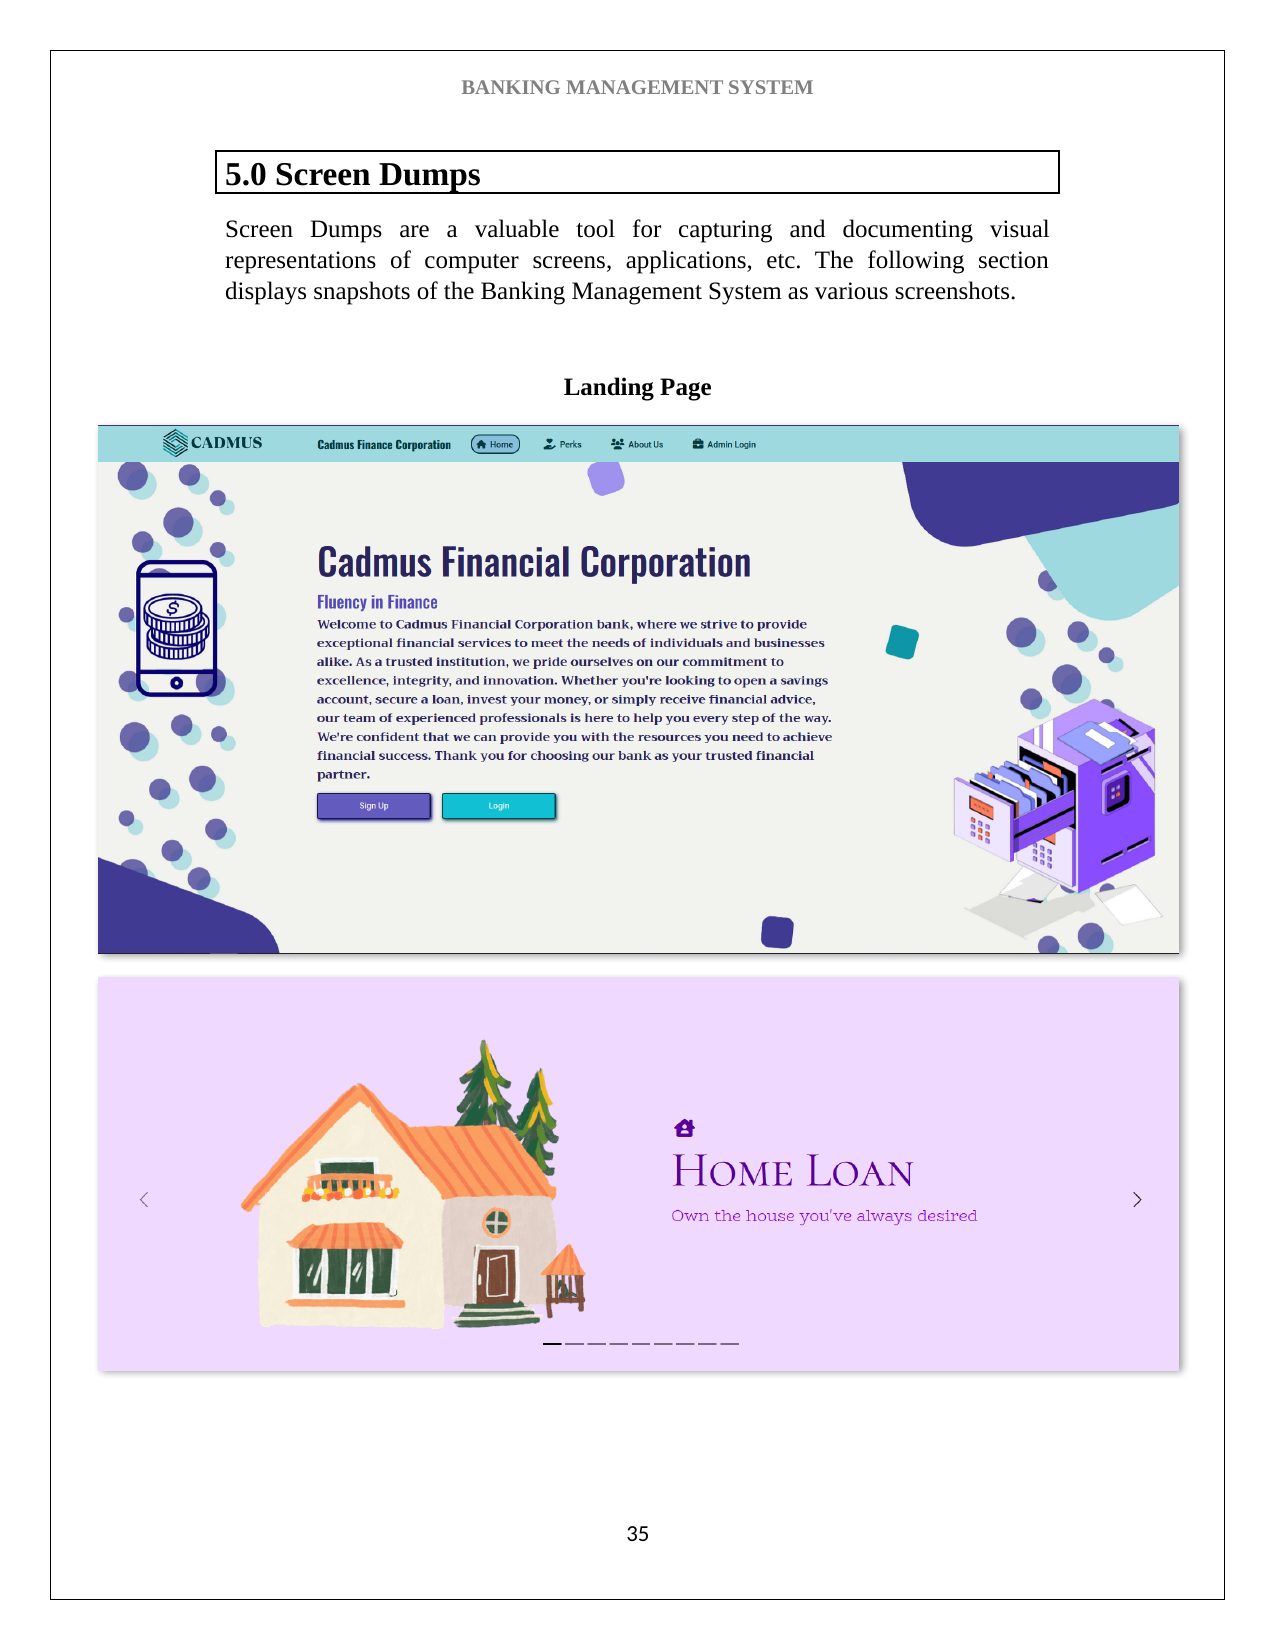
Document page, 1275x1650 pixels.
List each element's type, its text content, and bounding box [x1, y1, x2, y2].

subtitle 5.0 Screen Dumps [217, 152, 1058, 192]
picture [98, 977, 1179, 1371]
text Screen Dumps are a valuable tool for capturing and documenting visual representations of computer screens, applications, etc. The following section displays snapshots of the Banking Management System as various screenshots. [225, 214, 1050, 305]
picture [98, 425, 1179, 954]
text Landing Page [225, 372, 1050, 401]
